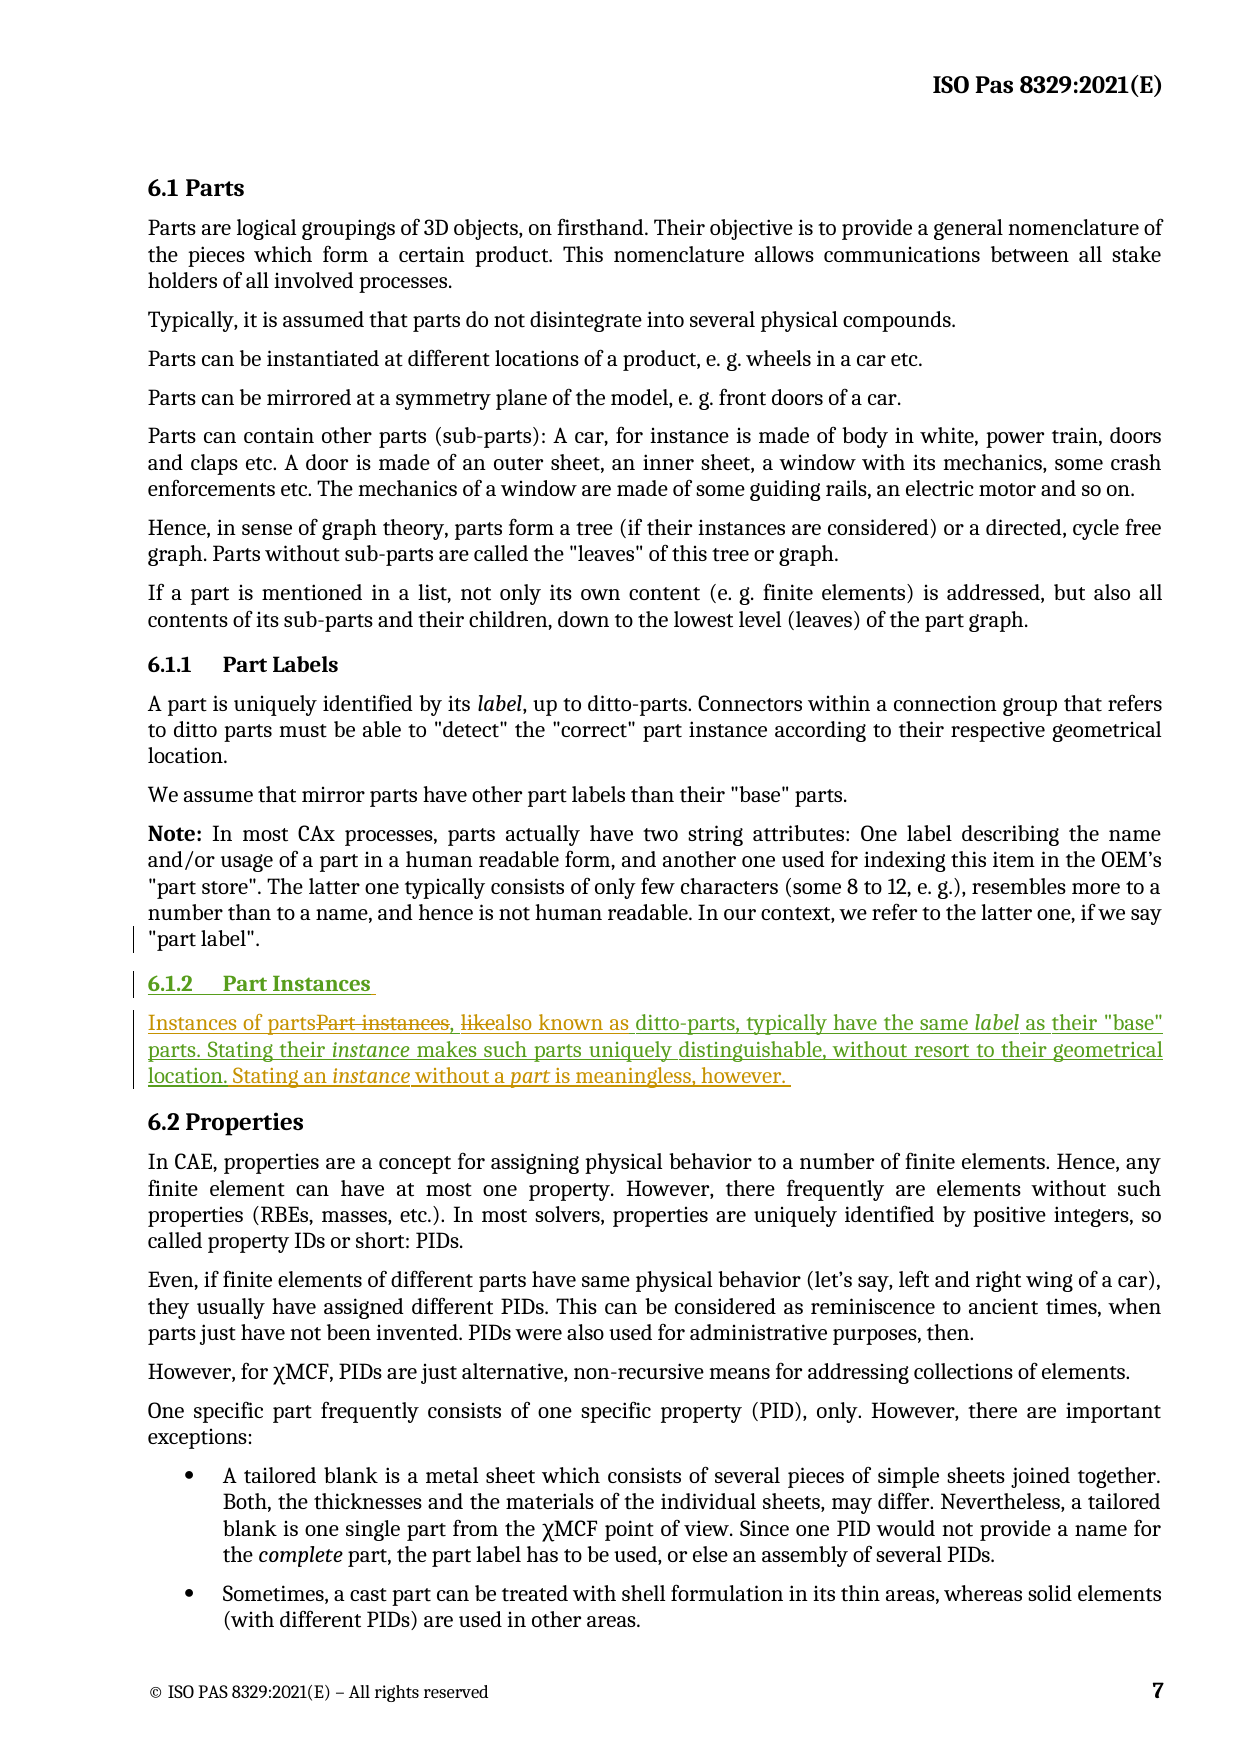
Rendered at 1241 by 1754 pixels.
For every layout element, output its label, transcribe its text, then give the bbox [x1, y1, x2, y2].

text A part is uniquely identified by its label, up to ditto-parts. Connectors within a connection group that refers to ditto parts must be able to "detect" the "correct" part instance according to their respective geometrical location. [148, 690, 1163, 769]
text Note: In most CAx processes, parts actually have two string attributes: One label describing the name and/or usage of a part in a human readable form, and another one used for indexing this item in the OEM’s "part store". The latter one typically consists of only few characters (some 8 to 12, e. g.), resembles more to a number than to a name, and hence is not human readable. In our context, we refer to the latter one, if we say "part label". [148, 821, 1163, 952]
list A tailored blank is a metal sheet which consists of several pieces of simple sheets joined together. Both, the thicknesses and the materials of the individual sheets, may differ. Nevertheless, a tailored blank is one single part from the χMCF point of view. Since one PID would not provide a name for the complete part, the part label has to be used, or else an assembly of several PIDs. [185, 1463, 1163, 1568]
text Parts can contain other parts (sub-parts): A car, for instance is made of body in white, power train, doors and claps etc. A door is made of an outer sheet, an inner sheet, a window with its mechanics, some crash enforcements etc. The mechanics of a window are made of some guiding rails, an electric motor and so on. [148, 423, 1163, 502]
subtitle Part Labels [148, 651, 1163, 678]
subtitle Properties [148, 1108, 1163, 1137]
text Hence, in sense of graph theory, parts form a tree (if their instances are considered) or a directed, cycle free graph. Parts without sub-parts are called the "leaves" of this tree or graph. [148, 515, 1163, 567]
subtitle Parts [148, 174, 1163, 203]
list Sometimes, a cast part can be treated with shell formulation in its thin areas, whereas solid elements (with different PIDs) are used in other areas. [185, 1581, 1163, 1633]
text If a part is mentioned in a list, not only its own content (e. g. finite elements) is addressed, but also all contents of its sub-parts and their children, down to the lowest level (leaves) of the part graph. [148, 580, 1163, 633]
text In CAE, properties are a concept for assigning physical behavior to a number of finite elements. Hence, any finite element can have at most one property. However, there frequently are elements without such properties (RBEs, masses, etc.). In most solvers, properties are uniquely identified by positive integers, so called property IDs or short: PIDs. [148, 1149, 1163, 1254]
text Typically, it is assumed that parts do not disintegrate into several physical compounds. [148, 307, 1163, 333]
text We assume that mirror parts have other part labels than their "base" parts. [148, 782, 1163, 808]
text One specific part frequently consists of one specific property (PID), only. However, there are important exceptions: [148, 1397, 1163, 1450]
text Parts are logical groupings of 3D objects, on firsthand. Their objective is to provide a general nomenclature of the pieces which form a certain product. This nomenclature allows communications between all stake holders of all involved processes. [148, 215, 1163, 294]
text Parts can be mirrored at a symmetry plane of the model, e. g. front doors of a car. [148, 384, 1163, 411]
text Parts can be instantiated at different locations of a product, e. g. wheels in a car etc. [148, 346, 1163, 372]
text However, for χMCF, PIDs are just alternative, non-recursive means for addressing collections of elements. [148, 1359, 1163, 1385]
text Even, if finite elements of different parts have same physical behavior (let’s say, left and right wing of a car), they usually have assigned different PIDs. This can be considered as reminiscence to ancient times, when parts just have not been invented. PIDs were also used for administrative purposes, then. [148, 1267, 1163, 1346]
